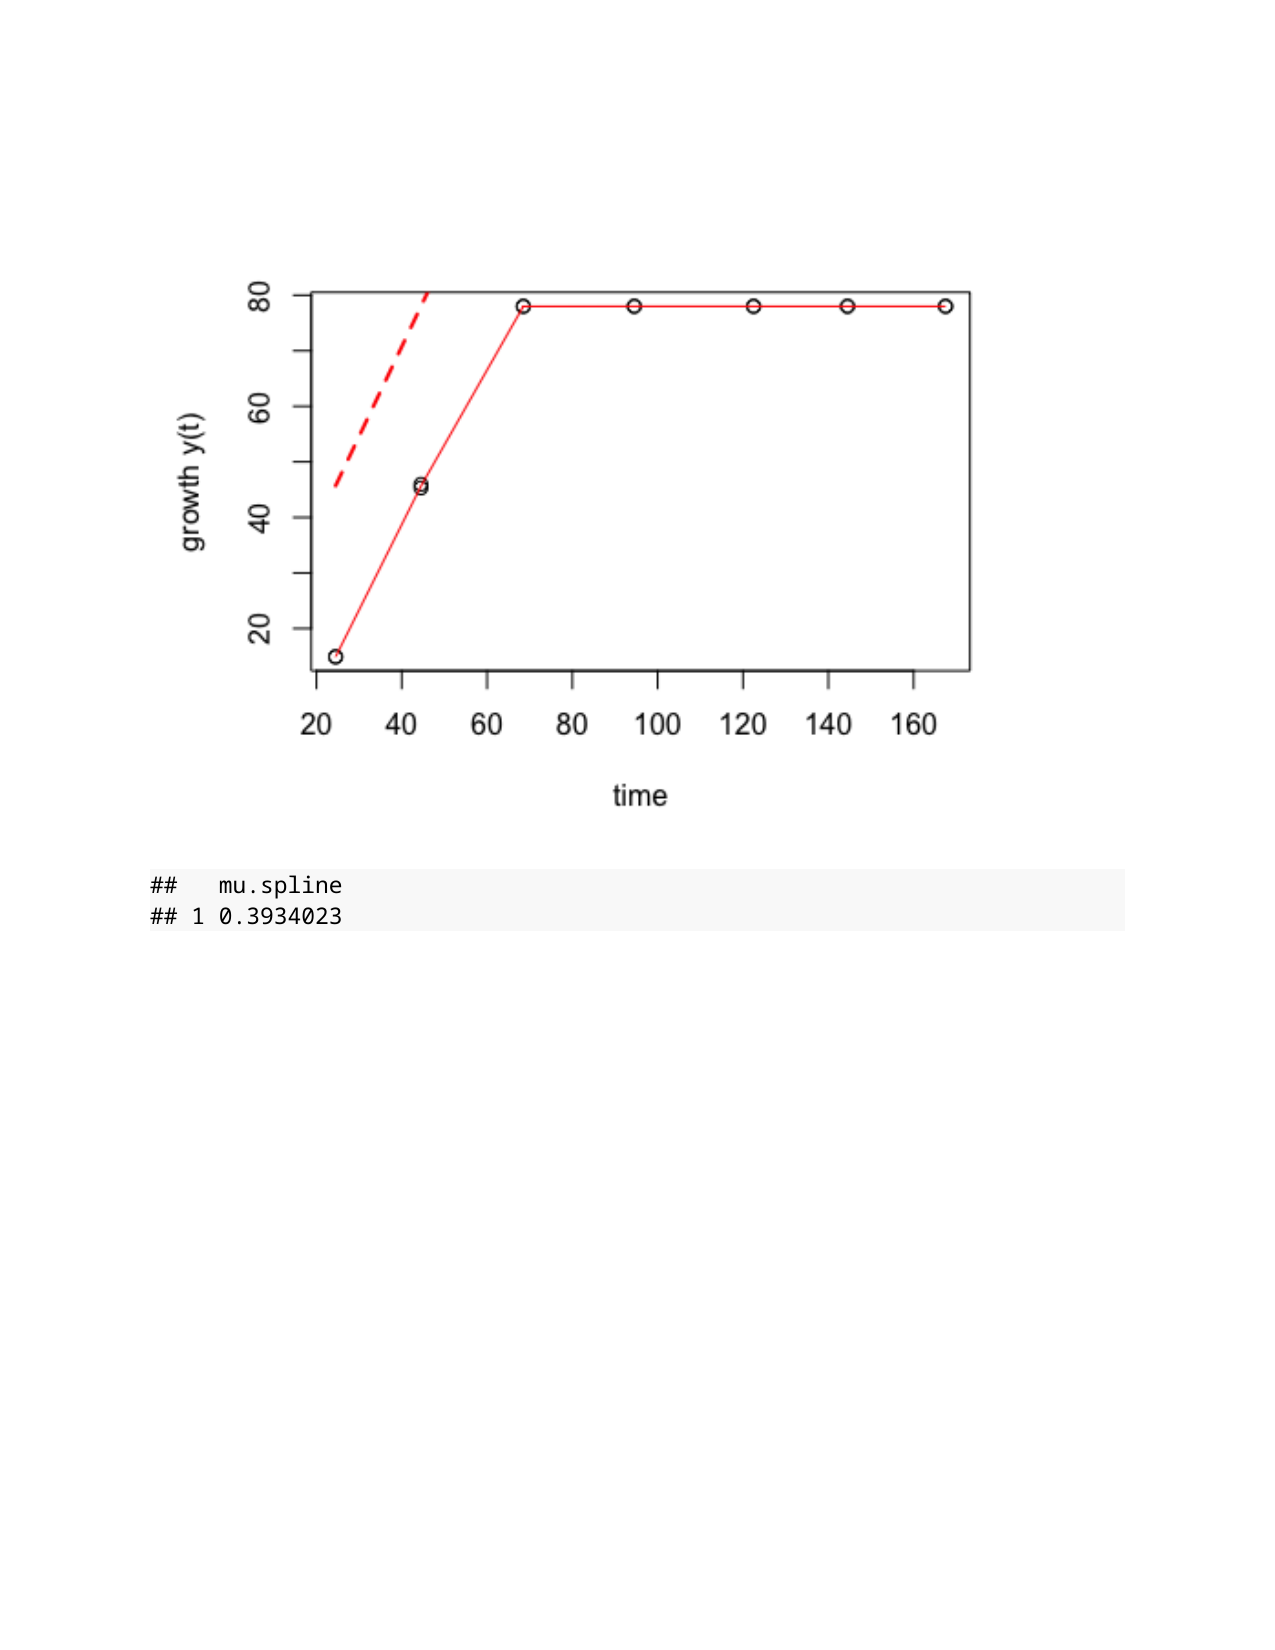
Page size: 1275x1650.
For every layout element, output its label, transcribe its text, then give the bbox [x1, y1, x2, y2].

picture [168, 150, 1044, 850]
text ## mu.spline ## 1 0.3934023 [150, 869, 1125, 931]
